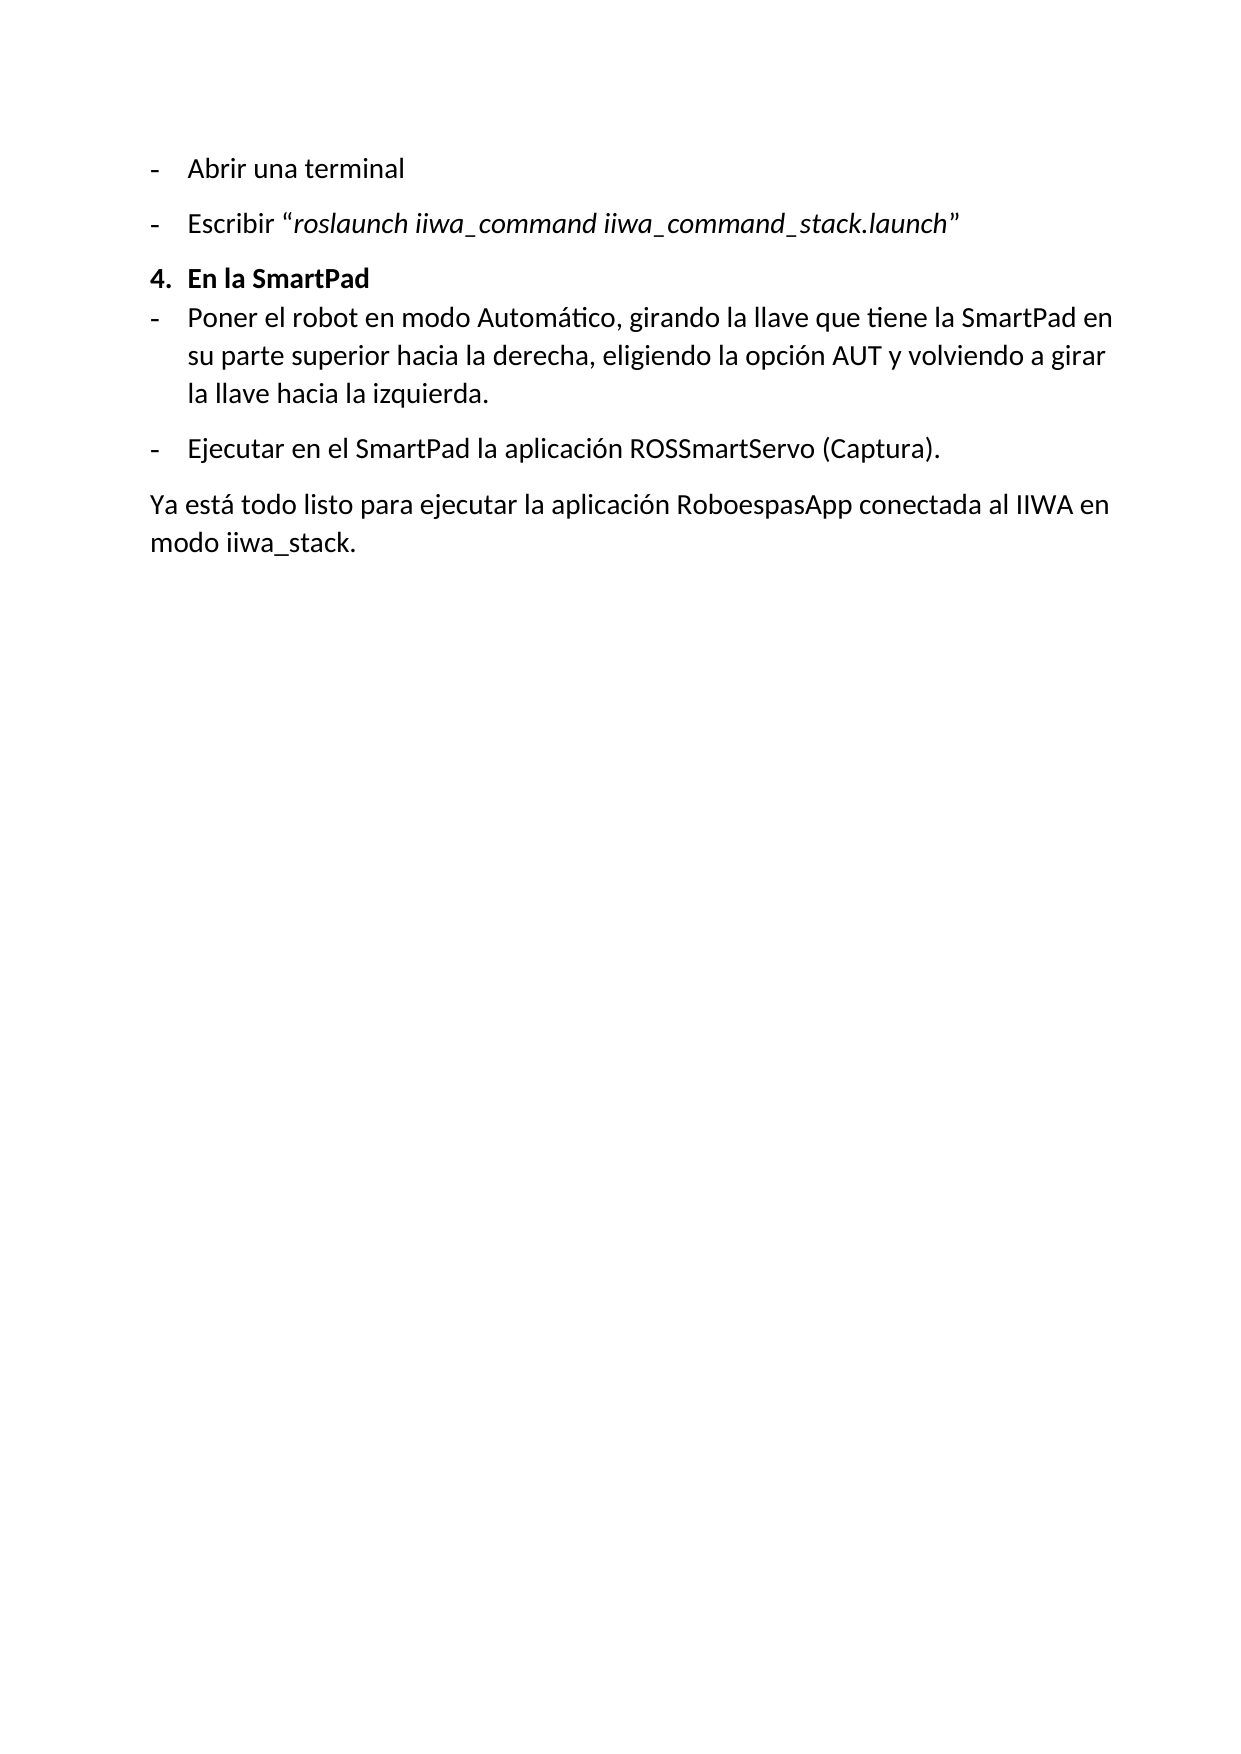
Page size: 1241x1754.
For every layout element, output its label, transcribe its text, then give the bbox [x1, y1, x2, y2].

list Poner el robot en modo Automático, girando la llave que tiene la SmartPad en su parte superior hacia la derecha, eligiendo la opción AUT y volviendo a girar la llave hacia la izquierda. [150, 299, 1128, 411]
list Escribir “roslaunch iiwa_command iiwa_command_stack.launch” [150, 205, 1128, 241]
list En la SmartPad [150, 260, 1128, 296]
list Ejecutar en el SmartPad la aplicación ROSSmartServo (Captura). [150, 431, 1128, 466]
text Ya está todo listo para ejecutar la aplicación RoboespasApp conectada al IIWA en modo iiwa_stack. [150, 486, 1128, 560]
list Abrir una terminal [150, 150, 1128, 186]
